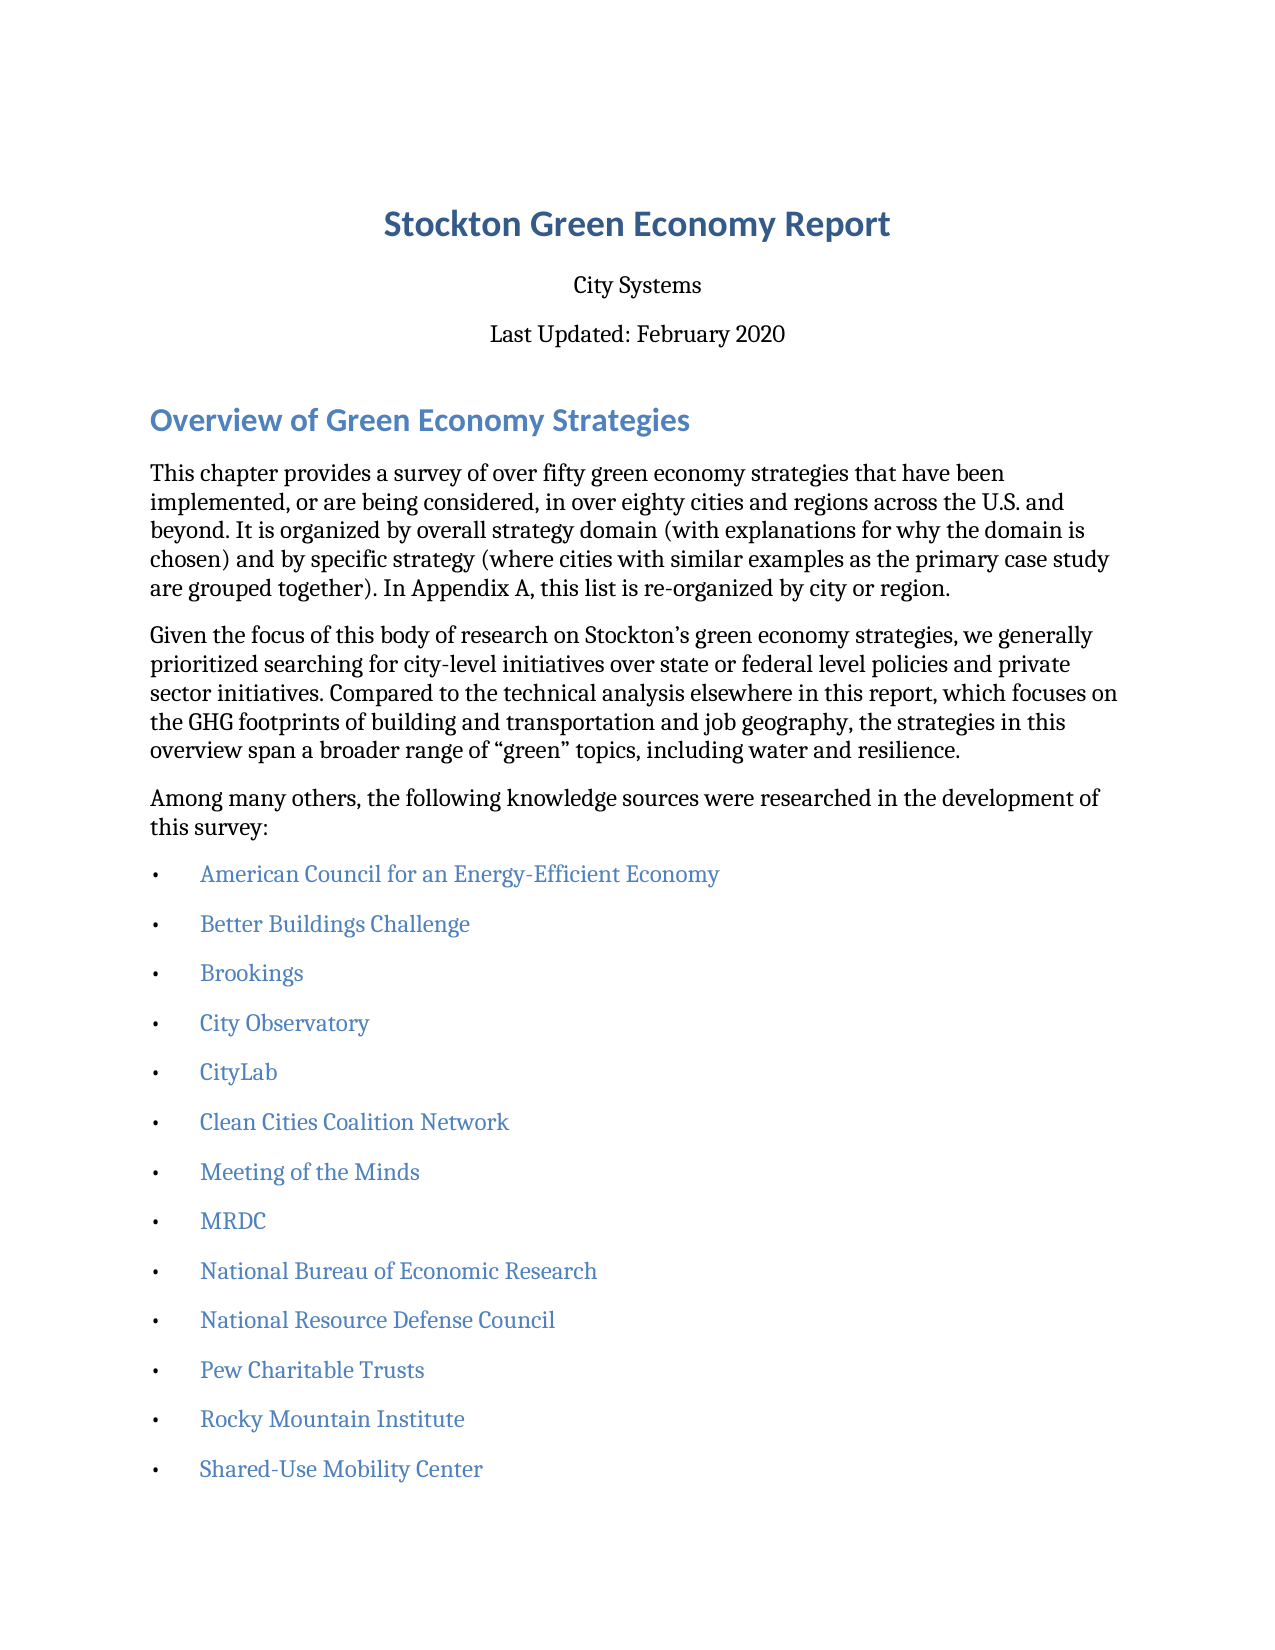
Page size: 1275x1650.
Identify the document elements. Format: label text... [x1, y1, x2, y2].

text Last Updated: February 2020 [150, 320, 1125, 349]
text Among many others, the following knowledge sources were researched in the development of this survey: [150, 784, 1125, 841]
text This chapter provides a survey of over fifty green economy strategies that have been implemented, or are being considered, in over eighty cities and regions across the U.S. and beyond. It is organized by overall strategy domain (with explanations for why the domain is chosen) and by specific strategy (where cities with similar examples as the primary case study are grouped together). In Appendix A, this list is re-organized by city or region. [150, 459, 1125, 602]
subtitle Overview of Green Economy Strategies [150, 399, 1125, 440]
list Rocky Mountain Institute [150, 1405, 1125, 1434]
list Better Buildings Challenge [150, 909, 1125, 938]
title Stockton Green Economy Report [150, 200, 1125, 246]
list Pew Charitable Trusts [150, 1356, 1125, 1384]
list Brookings [150, 959, 1125, 988]
list American Council for an Energy-Efficient Economy [150, 860, 1125, 889]
list Shared-Use Mobility Center [150, 1455, 1125, 1484]
list CityLab [150, 1058, 1125, 1087]
text City Systems [150, 271, 1125, 299]
list National Resource Defense Council [150, 1306, 1125, 1335]
text Given the focus of this body of research on Stockton’s green economy strategies, we generally prioritized searching for city-level initiatives over state or federal level policies and private sector initiatives. Compared to the technical analysis elsewhere in this report, which focuses on the GHG footprints of building and transportation and job geography, the strategies in this overview span a broader range of “green” topics, including water and resilience. [150, 621, 1125, 765]
list City Observatory [150, 1009, 1125, 1037]
list Clean Cities Coalition Network [150, 1108, 1125, 1137]
list MRDC [150, 1207, 1125, 1236]
list Meeting of the Minds [150, 1157, 1125, 1186]
list National Bureau of Economic Research [150, 1257, 1125, 1285]
